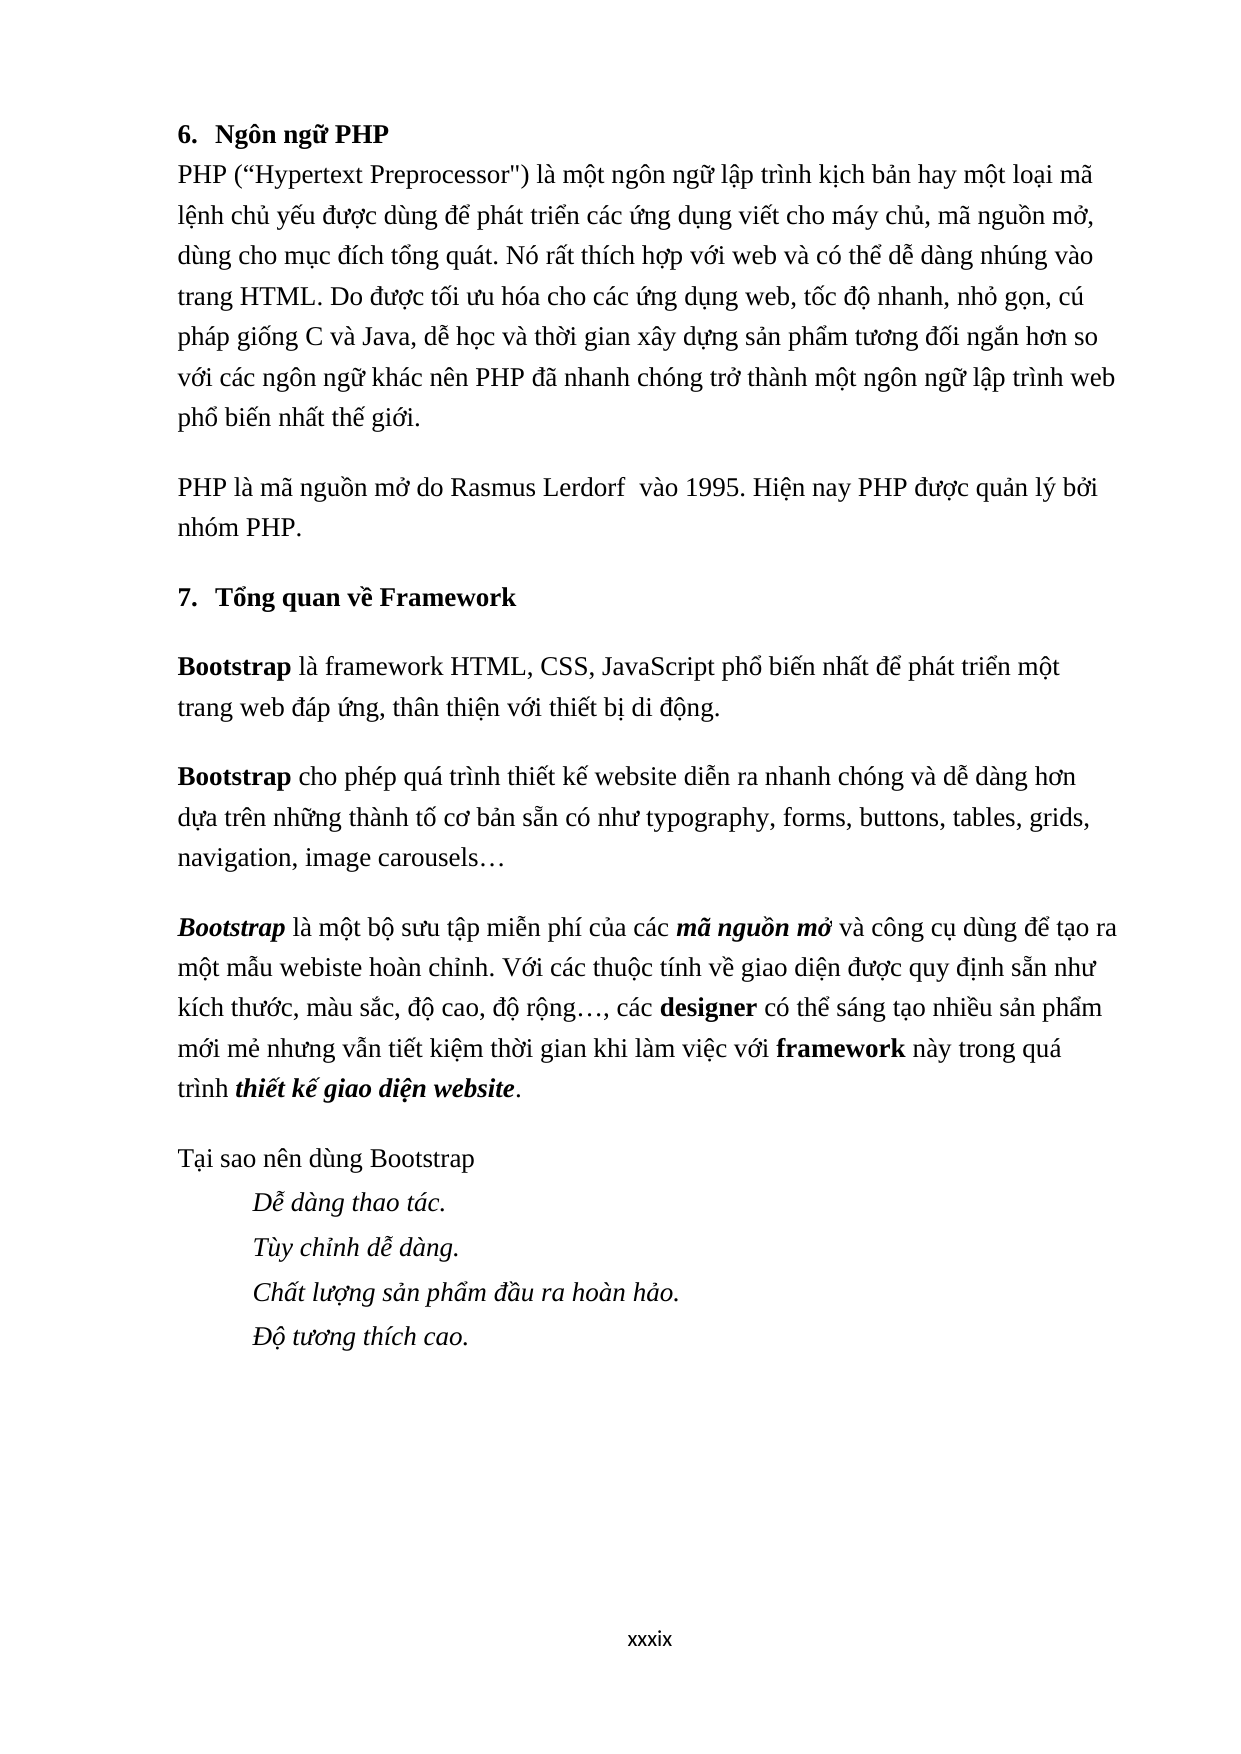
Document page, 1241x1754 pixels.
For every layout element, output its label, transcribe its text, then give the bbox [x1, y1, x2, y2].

subtitle Tại sao nên dùng Bootstrap [177, 1142, 1122, 1173]
subtitle Độ tương thích cao. [177, 1320, 1122, 1351]
list Ngôn ngữ PHP [177, 118, 1122, 149]
subtitle Tùy chỉnh dễ dàng. [177, 1231, 1122, 1262]
text PHP là mã nguồn mở do Rasmus Lerdorf vào 1995. Hiện nay PHP được quản lý bởi nhóm PHP. [177, 471, 1122, 542]
subtitle Chất lượng sản phẩm đầu ra hoàn hảo. [177, 1276, 1122, 1307]
text Bootstrap là một bộ sưu tập miễn phí của các mã nguồn mở và công cụ dùng để tạo ra một mẫu webiste hoàn chỉnh. Với các thuộc tính về giao diện được quy định sẵn như kích thước, màu sắc, độ cao, độ rộng…, các designer có thể sáng tạo nhiều sản phẩm mới mẻ nhưng vẫn tiết kiệm thời gian khi làm việc với framework này trong quá trình thiết kế giao diện website. [177, 911, 1122, 1103]
list Tổng quan về Framework [177, 581, 1122, 612]
text Bootstrap là framework HTML, CSS, JavaScript phổ biến nhất để phát triển một trang web đáp ứng, thân thiện với thiết bị di động. [177, 650, 1122, 722]
text Bootstrap cho phép quá trình thiết kế website diễn ra nhanh chóng và dễ dàng hơn dựa trên những thành tố cơ bản sẵn có như typography, forms, buttons, tables, grids, navigation, image carousels… [177, 760, 1122, 872]
subtitle Dễ dàng thao tác. [177, 1186, 1122, 1218]
text PHP (“Hypertext Preprocessor") là một ngôn ngữ lập trình kịch bản hay một loại mã lệnh chủ yếu được dùng để phát triển các ứng dụng viết cho máy chủ, mã nguồn mở, dùng cho mục đích tổng quát. Nó rất thích hợp với web và có thể dễ dàng nhúng vào trang HTML. Do được tối ưu hóa cho các ứng dụng web, tốc độ nhanh, nhỏ gọn, cú pháp giống C và Java, dễ học và thời gian xây dựng sản phẩm tương đối ngắn hơn so với các ngôn ngữ khác nên PHP đã nhanh chóng trở thành một ngôn ngữ lập trình web phổ biến nhất thế giới. [177, 158, 1122, 432]
